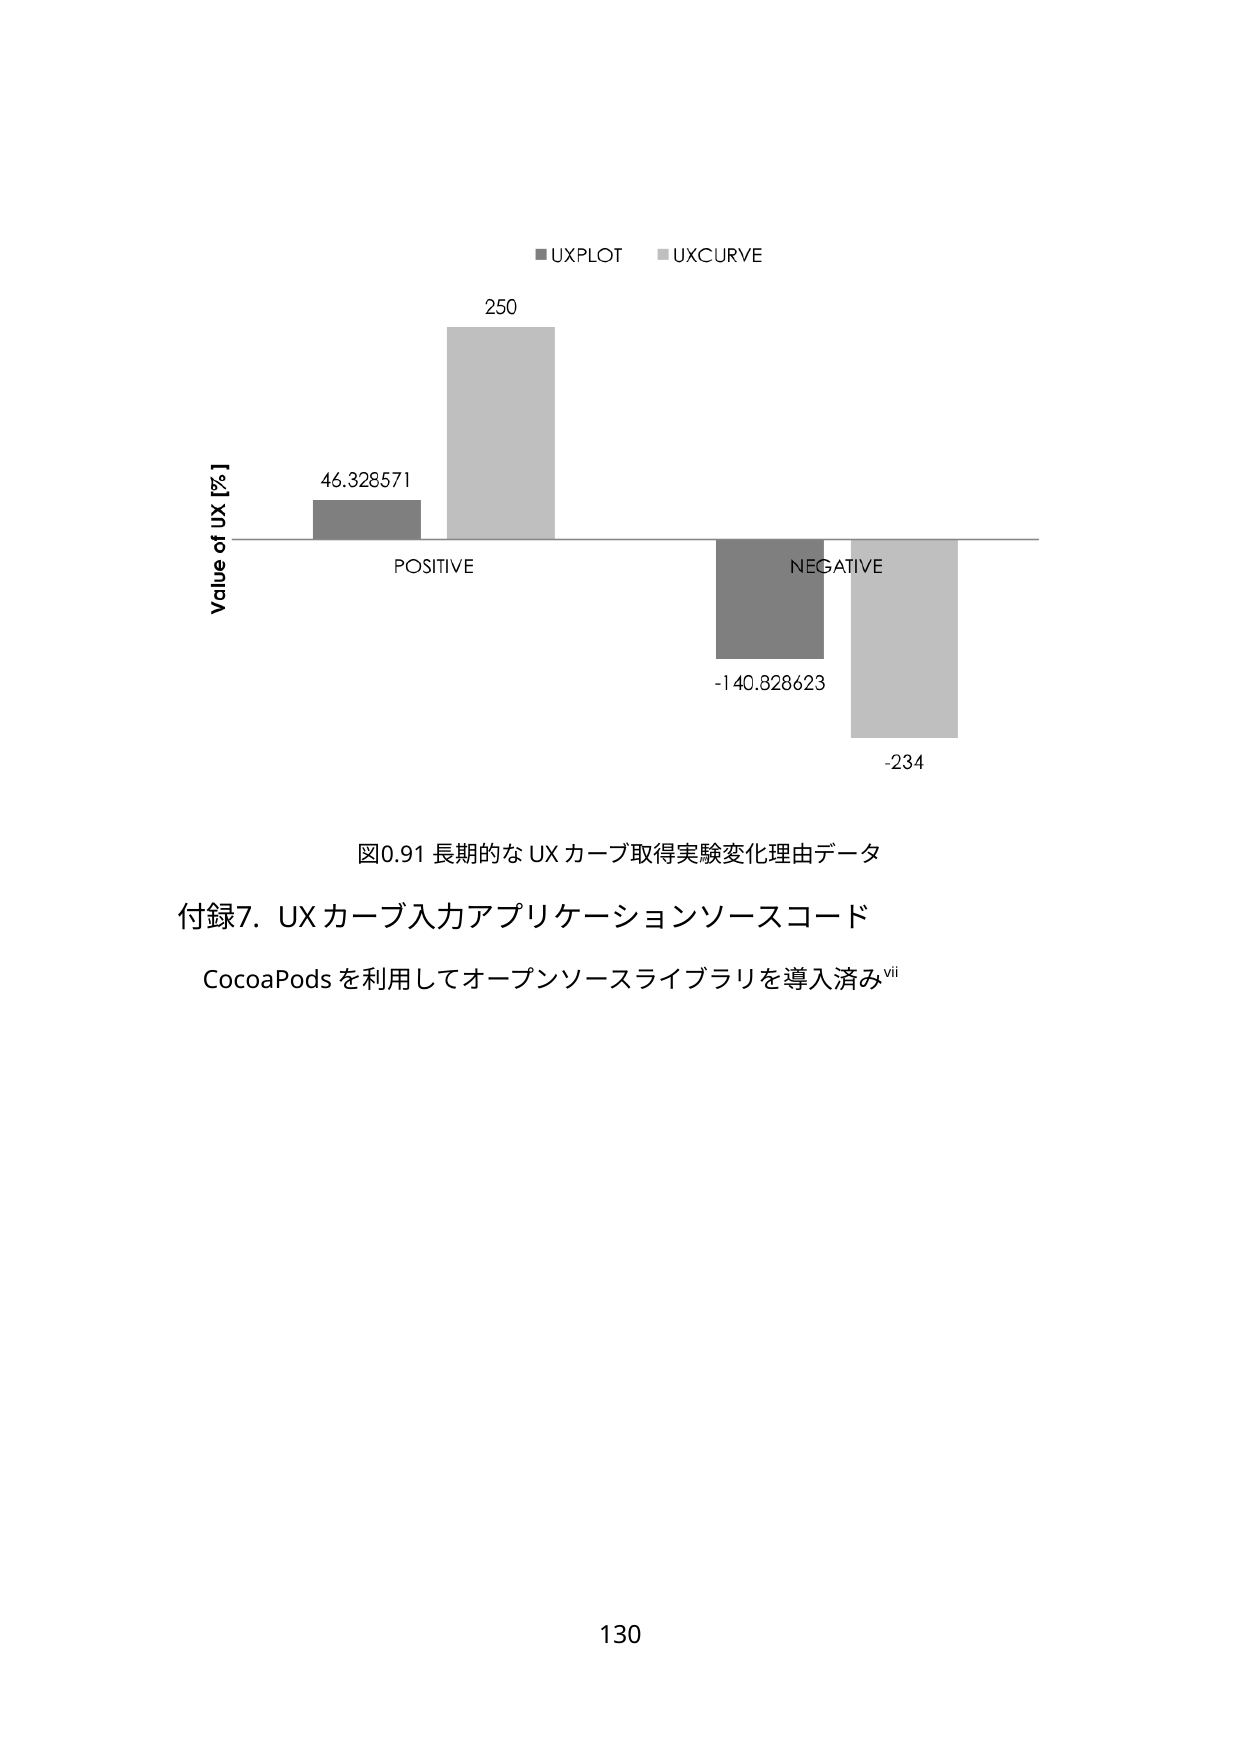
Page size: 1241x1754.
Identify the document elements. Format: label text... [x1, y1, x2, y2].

text CocoaPodsを利用してオープンソースライブラリを導入済み [177, 957, 1063, 998]
text UXカーブ入力アプリケーションソースコード [177, 873, 1063, 957]
picture [177, 206, 1063, 819]
